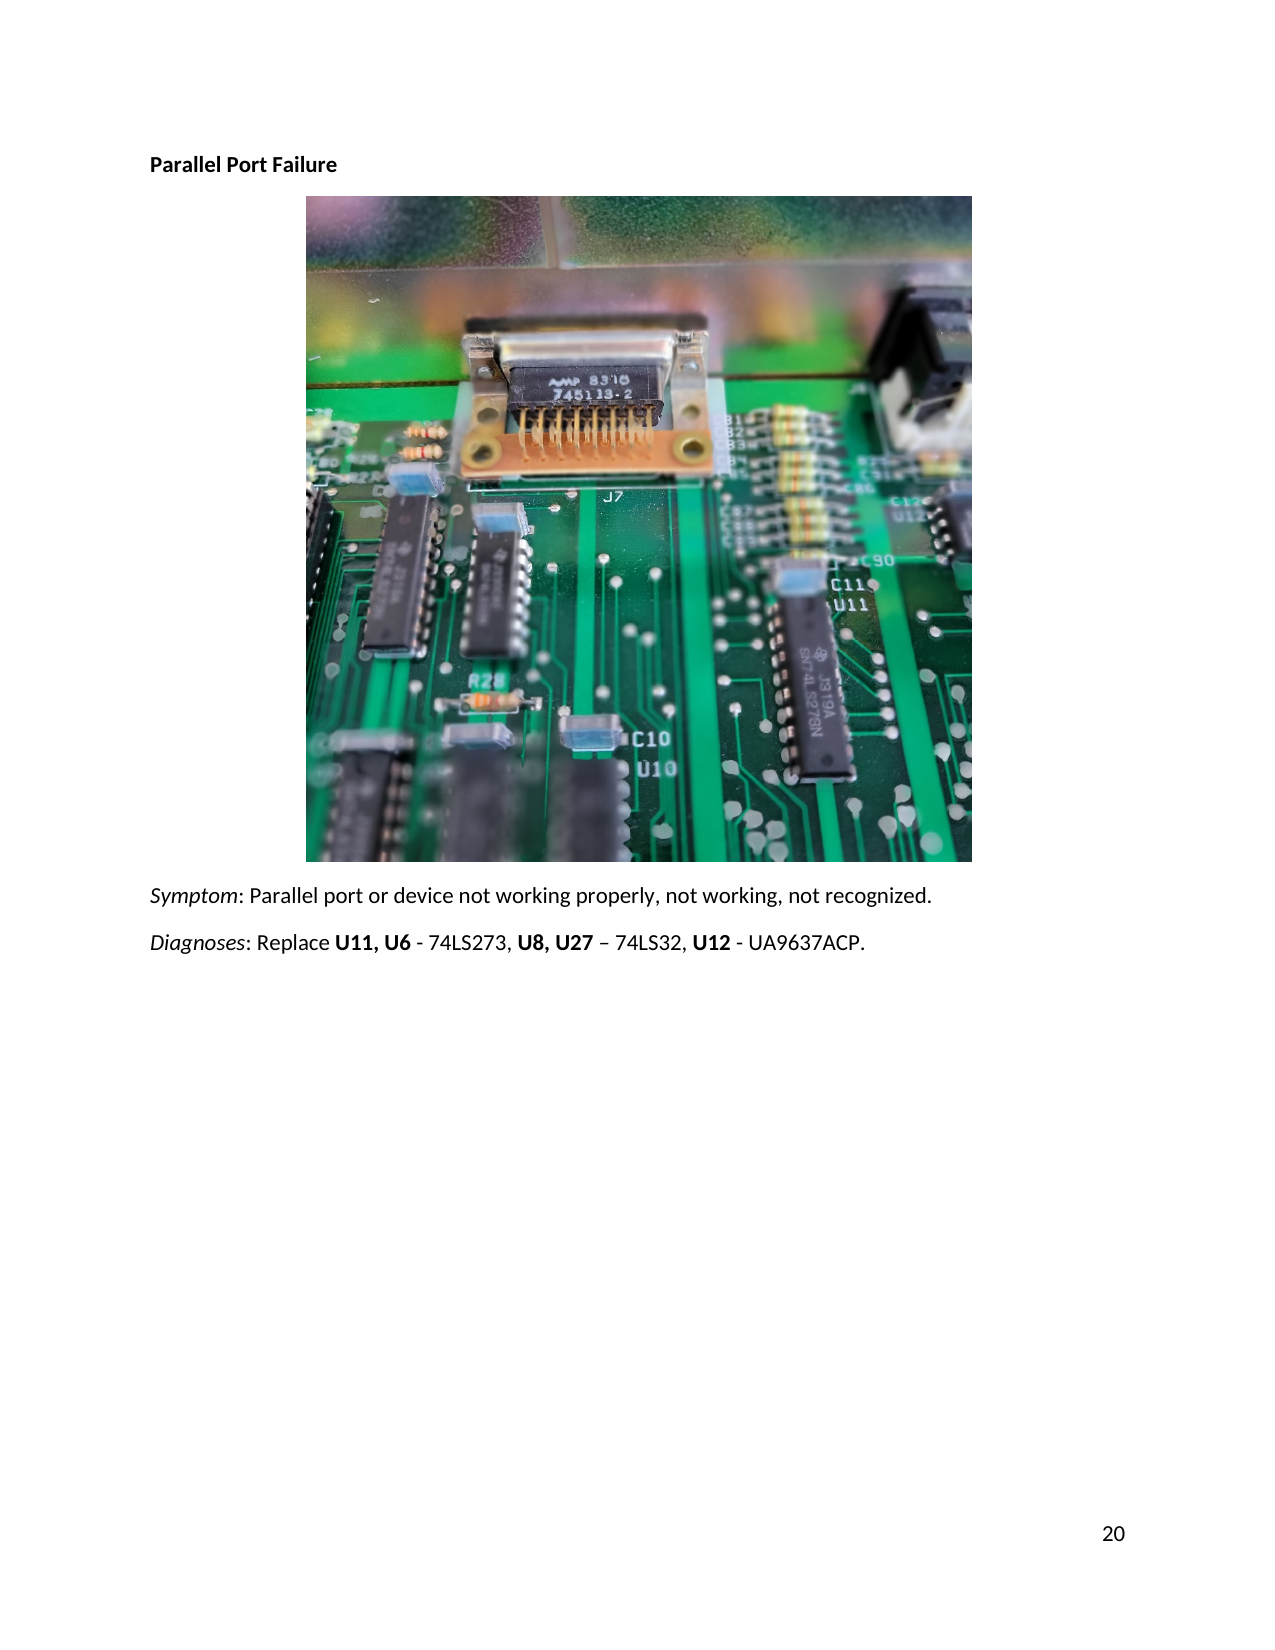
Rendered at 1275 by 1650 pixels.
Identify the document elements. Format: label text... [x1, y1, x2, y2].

text Diagnoses: Replace U11, U6 - 74LS273, U8, U27 – 74LS32, U12 - UA9637ACP. [150, 928, 1125, 956]
text Parallel Port Failure [150, 150, 1125, 178]
text Symptom: Parallel port or device not working properly, not working, not recognized. [150, 882, 1125, 909]
picture [306, 196, 972, 862]
